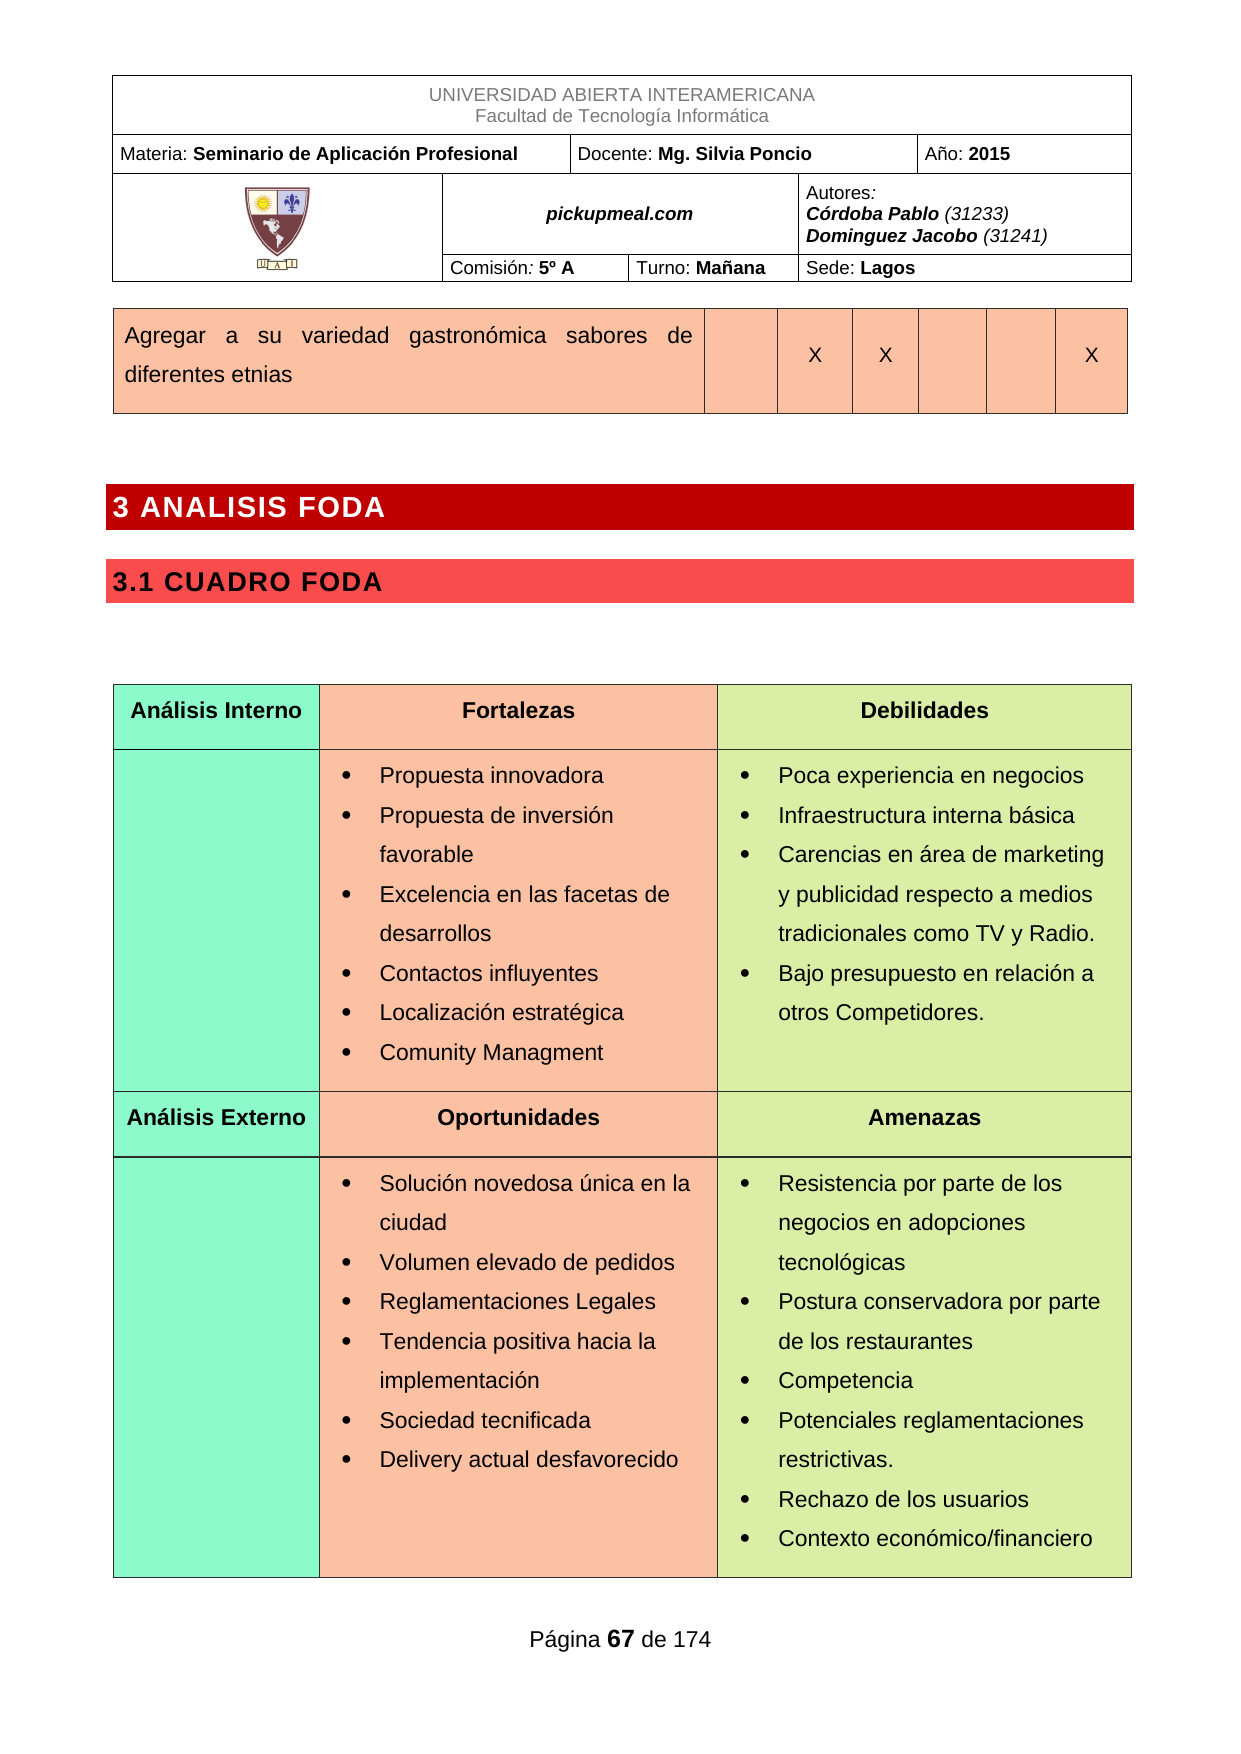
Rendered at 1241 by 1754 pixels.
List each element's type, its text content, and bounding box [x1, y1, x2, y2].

table_cell Agregar a su variedad gastronómica sabores de diferentes etnias [114, 309, 704, 413]
subtitle 3.1 Cuadro foda [113, 566, 1128, 597]
table_cell Solución novedosa única en la ciudad Volumen elevado de pedidos Reglamentaciones Legales Tendencia positiva hacia la implementación Sociedad tecnificada Delivery actual desfavorecido [320, 1158, 717, 1577]
table_cell X [778, 309, 852, 413]
table_cell [705, 309, 777, 413]
table_cell Poca experiencia en negocios Infraestructura interna básica Carencias en área de marketing y publicidad respecto a medios tradicionales como TV y Radio. Bajo presupuesto en relación a otros Competidores. [718, 750, 1131, 1091]
table_cell X [1056, 309, 1127, 413]
table_cell [114, 1158, 319, 1577]
table_cell Propuesta innovadora Propuesta de inversión favorable Excelencia en las facetas de desarrollos Contactos influyentes Localización estratégica Comunity Managment [320, 750, 717, 1091]
table_header Análisis Interno [114, 685, 319, 749]
table_header Debilidades [718, 685, 1131, 749]
table_cell Análisis Externo [114, 1092, 319, 1156]
subtitle 3 Analisis FODA [113, 491, 1128, 524]
table_cell [919, 309, 986, 413]
table_cell [987, 309, 1055, 413]
table_cell Oportunidades [320, 1092, 717, 1156]
picture [230, 182, 325, 273]
table_cell Amenazas [718, 1092, 1131, 1156]
table_header Fortalezas [320, 685, 717, 749]
table_cell X [853, 309, 918, 413]
table_cell [114, 750, 319, 1091]
table_cell Resistencia por parte de los negocios en adopciones tecnológicas Postura conservadora por parte de los restaurantes Competencia Potenciales reglamentaciones restrictivas. Rechazo de los usuarios Contexto económico/financiero [718, 1158, 1131, 1577]
